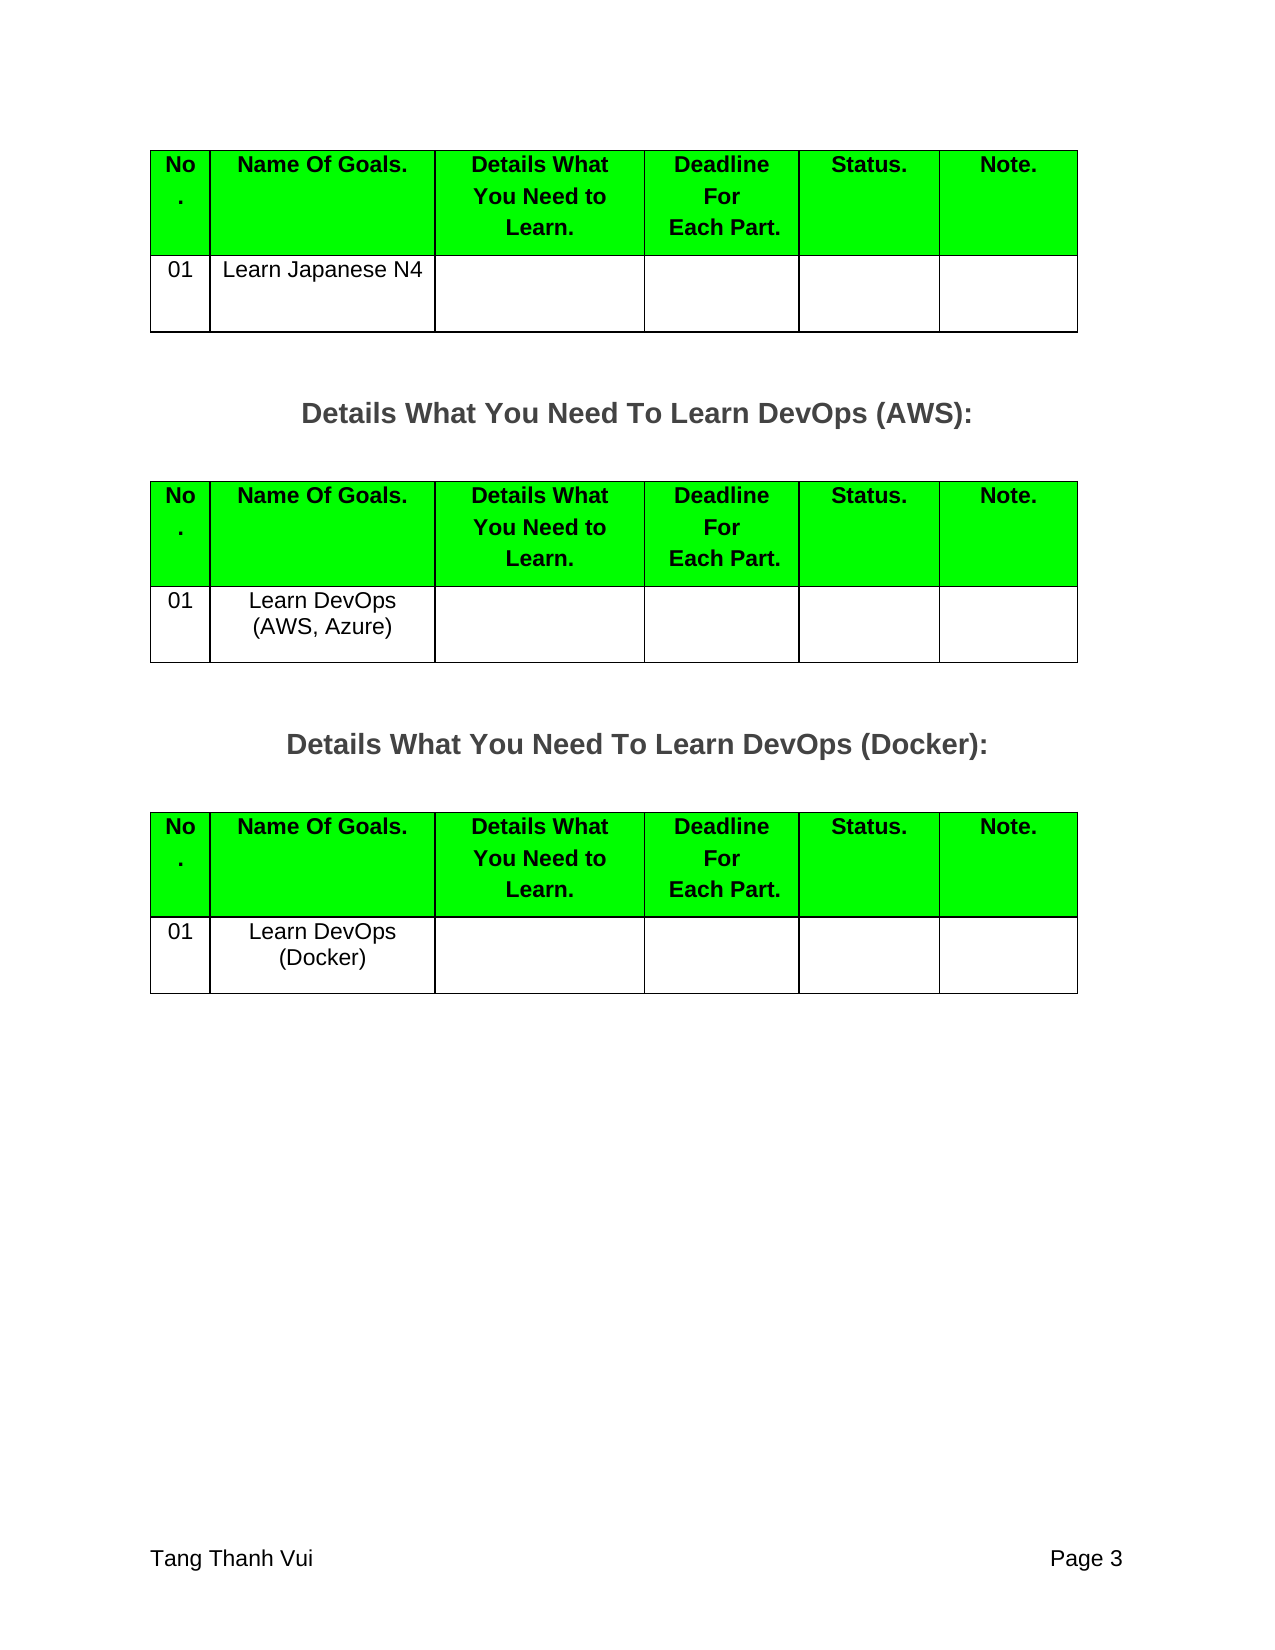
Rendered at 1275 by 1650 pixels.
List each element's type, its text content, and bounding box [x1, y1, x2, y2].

table_cell [800, 256, 939, 331]
table_header Details What You Need to Learn. [436, 151, 644, 255]
table_header Note. [940, 151, 1077, 255]
table_cell Learn DevOps (Docker) [211, 918, 434, 993]
table_cell [800, 587, 939, 662]
table_header Name Of Goals. [211, 813, 434, 916]
table_header Deadline For Each Part. [645, 482, 798, 586]
table_header No. [151, 482, 209, 586]
table_cell [436, 587, 644, 662]
table_header No. [151, 151, 209, 255]
table_cell 01 [151, 256, 209, 331]
table_header Details What You Need to Learn. [436, 482, 644, 586]
table_cell [436, 918, 644, 993]
table_cell [645, 256, 798, 331]
table_cell 01 [151, 918, 209, 993]
table_cell 01 [151, 587, 209, 662]
table_header Name Of Goals. [211, 151, 434, 255]
table_cell [645, 587, 798, 662]
table_header Note. [940, 482, 1077, 586]
table_header Name Of Goals. [211, 482, 434, 586]
table_cell [436, 256, 644, 331]
subtitle Details What You Need To Learn DevOps (AWS): [150, 396, 1125, 429]
table_header Status. [800, 482, 939, 586]
table_cell [940, 587, 1077, 662]
table_header Note. [940, 813, 1077, 916]
table_cell Learn DevOps (AWS, Azure) [211, 587, 434, 662]
table_header No. [151, 813, 209, 916]
table_header Details What You Need to Learn. [436, 813, 644, 916]
subtitle Details What You Need To Learn DevOps (Docker): [150, 727, 1125, 760]
table_header Status. [800, 813, 939, 916]
table_header Deadline For Each Part. [645, 151, 798, 255]
table_header Deadline For Each Part. [645, 813, 798, 916]
table_cell [800, 918, 939, 993]
table_cell [940, 256, 1077, 331]
table_cell [940, 918, 1077, 993]
table_header Status. [800, 151, 939, 255]
table_cell [645, 918, 798, 993]
table_cell Learn Japanese N4 [211, 256, 434, 331]
